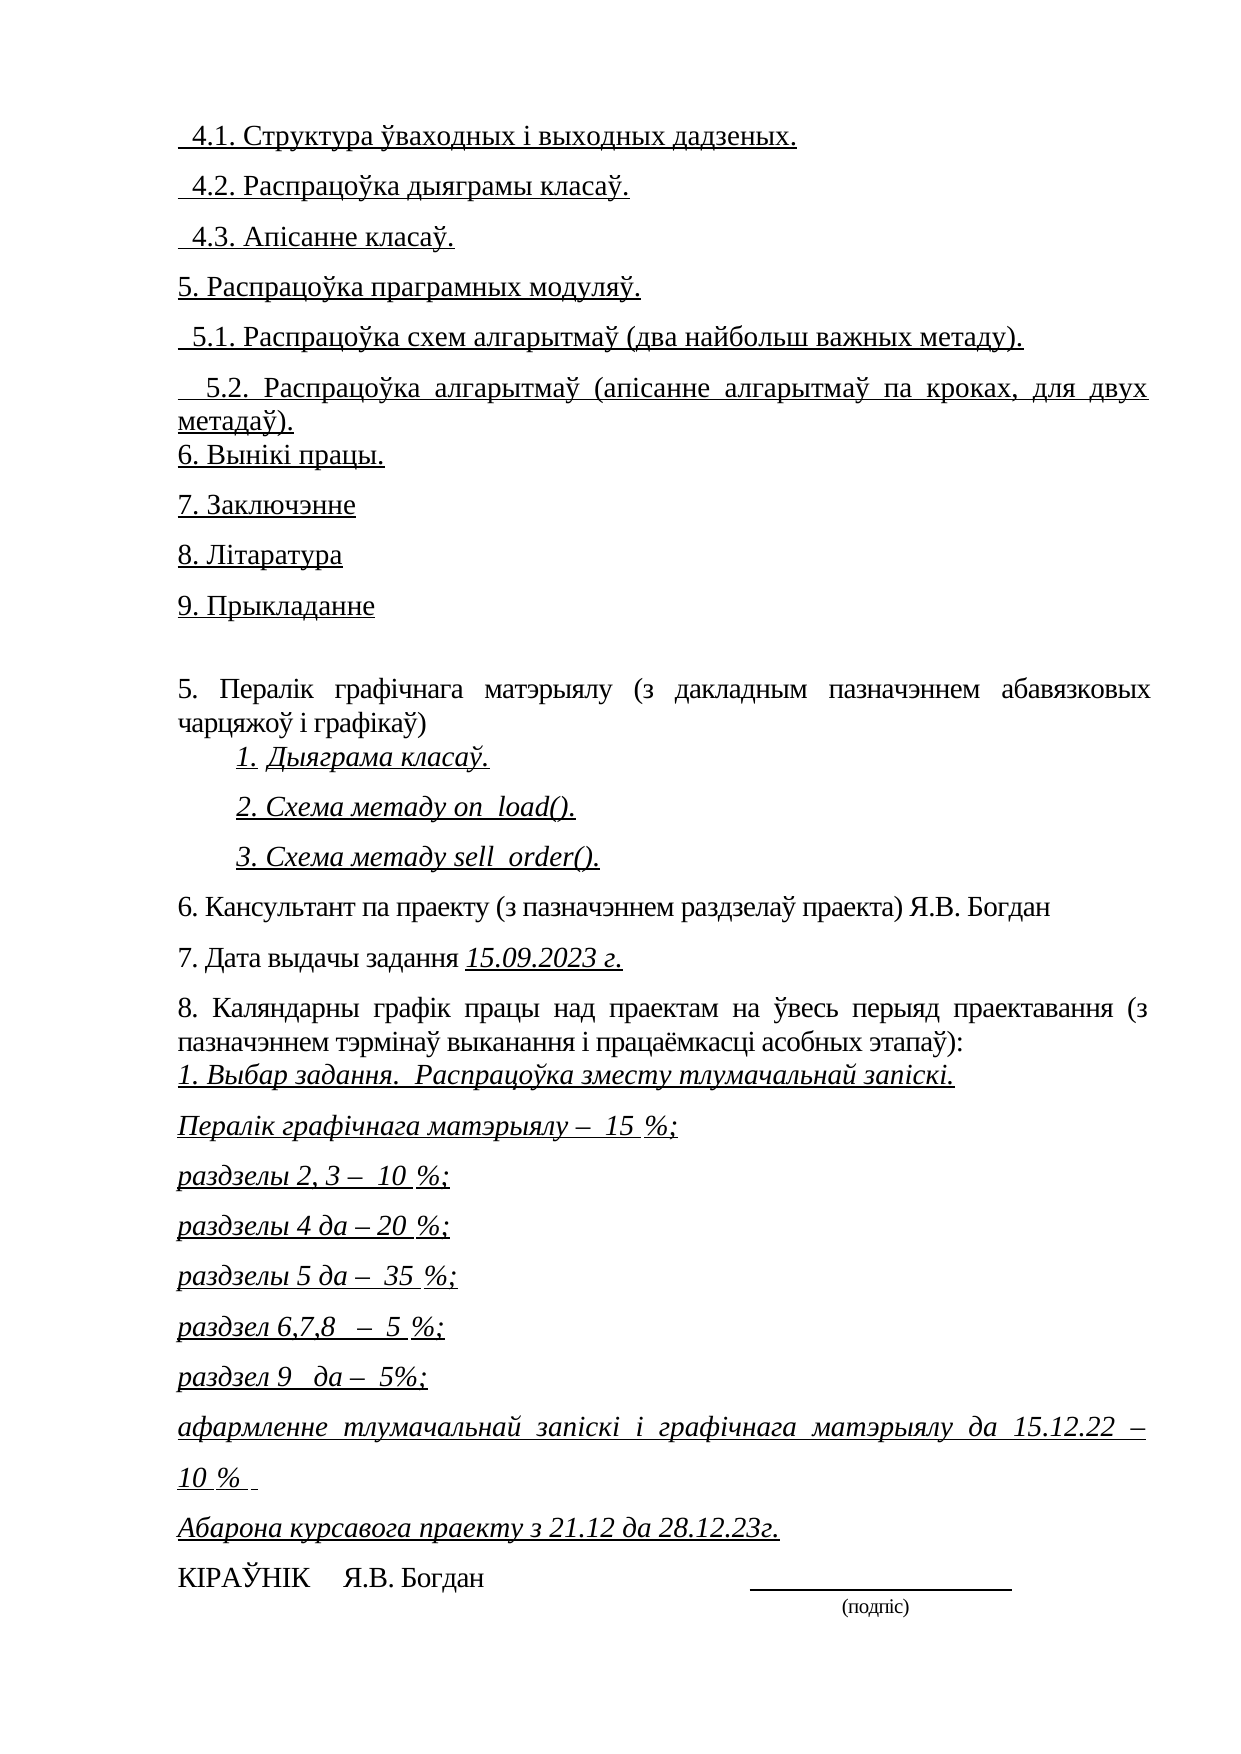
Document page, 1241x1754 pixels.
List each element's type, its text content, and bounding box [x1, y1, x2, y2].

text Абарона курсавога праекту з 21.12 да 28.12.23г. [177, 1510, 1149, 1544]
text 8. Літаратура [177, 537, 1149, 571]
text 5.2. Распрацоўка алгарытмаў (апісанне алгарытмаў па кроках, для двух метадаў). [177, 400, 1149, 437]
text 9. Прыкладанне [177, 588, 1149, 621]
text 5. Распрацоўка праграмных модуляў. [177, 269, 1149, 303]
text 6. Кансультант па праекту (з пазначэннем раздзелаў праекта) Я.В. Богдан [177, 889, 1149, 923]
text 7. Дата выдачы задання 15.09.2023 г. [177, 940, 1152, 973]
text 6. Вынікі працы. [177, 437, 1149, 470]
text 4.3. Апісанне класаў. [177, 219, 1149, 252]
text раздзелы 2, 3 – 10 %; [177, 1158, 1149, 1191]
text (подпіс) [177, 1594, 1149, 1618]
text 4.2. Распрацоўка дыяграмы класаў. [177, 168, 1149, 202]
text 1. Дыяграма класаў. [177, 739, 1149, 772]
text 5.2. Распрацоўка алгарытмаў (апісанне алгарытмаў па кроках, для двух метадаў). [177, 370, 1149, 399]
text 3. Схема метаду sell_order(). [177, 839, 1149, 873]
text раздзелы 4 да – 20 %; [177, 1208, 1149, 1242]
text раздзел 6,7,8 – 5 %; [177, 1309, 1149, 1342]
text 2. Схема метаду on_load(). [177, 789, 1149, 822]
text раздзел 9 да – 5%; [177, 1359, 1149, 1393]
text 7. Заключэнне [177, 487, 1149, 521]
text афармленне тлумачальнай запіскі і графічнага матэрыялу да 15.12.22 – 10 % [177, 1409, 1149, 1493]
text 5.1. Распрацоўка схем алгарытмаў (два найбольш важных метаду). [177, 319, 1149, 353]
text КІРАЎНІК Я.В. Богдан –––––_____________ [177, 1560, 1149, 1594]
text 5. Пералік графічнага матэрыялу (з дакладным пазначэннем абавязковых чарцяжоў і графікаў) [177, 672, 1152, 739]
text 4.1. Структура ўваходных і выходных дадзеных. [177, 118, 1149, 152]
text 8. Каляндарны графік працы над праектам на ўвесь перыяд праектавання (з пазначэннем тэрмінаў выканання і працаёмкасці асобных этапаў): [177, 990, 1149, 1057]
text раздзелы 5 да – 35 %; [177, 1258, 1149, 1292]
text 1. Выбар задання. Распрацоўка зместу тлумачальнай запіскі. [177, 1057, 1149, 1091]
text Пералік графічнага матэрыялу – 15 %; [177, 1108, 1149, 1141]
